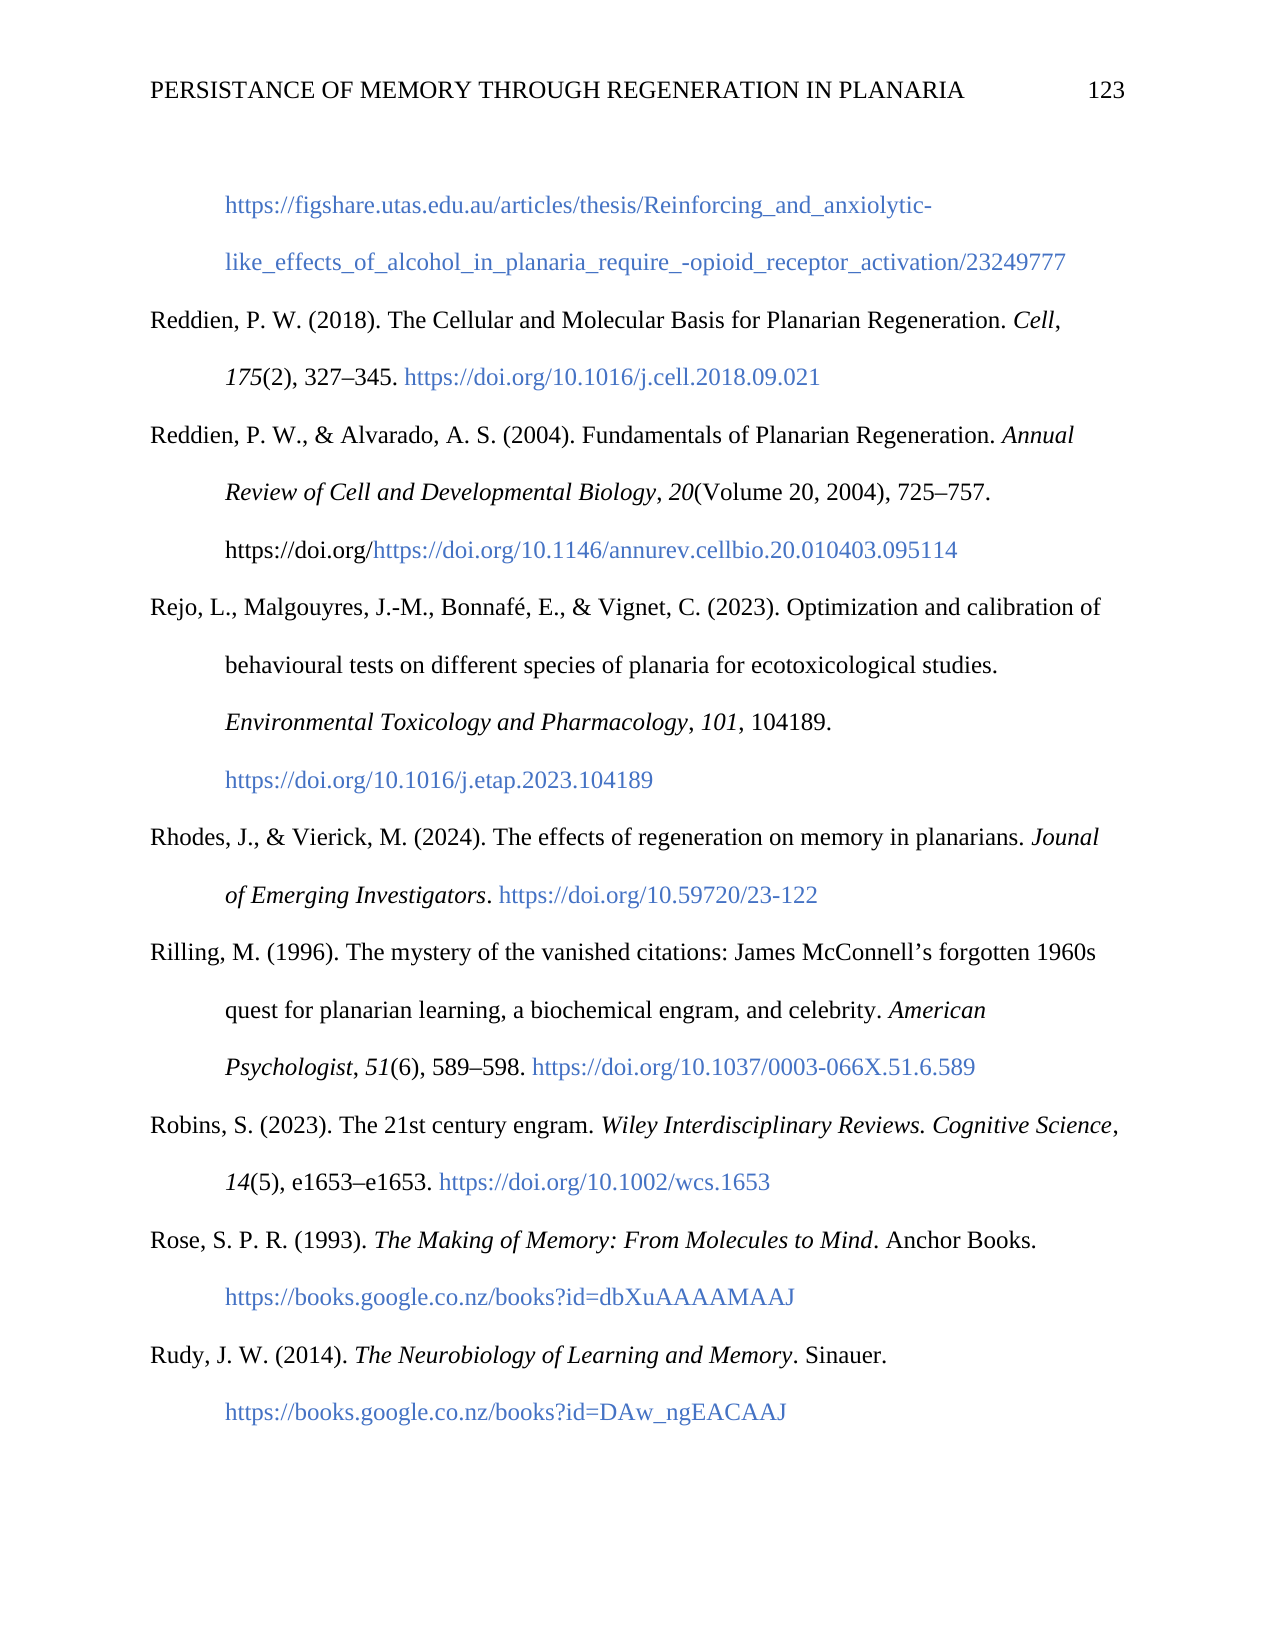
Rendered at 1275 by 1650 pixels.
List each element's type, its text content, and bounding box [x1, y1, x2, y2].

text Rejo, L., Malgouyres, J.-M., Bonnafé, E., & Vignet, C. (2023). Optimization and calibration of behavioural tests on different species of planaria for ecotoxicological studies. Environmental Toxicology and Pharmacology, 101, 104189. https://doi.org/10.1016/j.etap.2023.104189 [150, 592, 1125, 794]
text Rilling, M. (1996). The mystery of the vanished citations: James McConnell’s forgotten 1960s quest for planarian learning, a biochemical engram, and celebrity. American Psychologist, 51(6), 589–598. https://doi.org/10.1037/0003-066X.51.6.589 [150, 937, 1125, 1081]
text Reddien, P. W., & Alvarado, A. S. (2004). Fundamentals of Planarian Regeneration. Annual Review of Cell and Developmental Biology, 20(Volume 20, 2004), 725–757. https://doi.org/https://doi.org/10.1146/annurev.cellbio.20.010403.095114 [150, 420, 1125, 564]
text Reddien, P. W. (2018). The Cellular and Molecular Basis for Planarian Regeneration. Cell, 175(2), 327–345. https://doi.org/10.1016/j.cell.2018.09.021 [150, 305, 1125, 391]
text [150, 190, 1125, 276]
text Rhodes, J., & Vierick, M. (2024). The effects of regeneration on memory in planarians. Jounal of Emerging Investigators. https://doi.org/10.59720/23-122 [150, 822, 1125, 909]
text Rudy, J. W. (2014). The Neurobiology of Learning and Memory. Sinauer. https://books.google.co.nz/books?id=DAw_ngEACAAJ [150, 1340, 1125, 1426]
text Robins, S. (2023). The 21st century engram. Wiley Interdisciplinary Reviews. Cognitive Science, 14(5), e1653–e1653. https://doi.org/10.1002/wcs.1653 [150, 1110, 1125, 1196]
text Rose, S. P. R. (1993). The Making of Memory: From Molecules to Mind. Anchor Books. https://books.google.co.nz/books?id=dbXuAAAAMAAJ [150, 1225, 1125, 1311]
